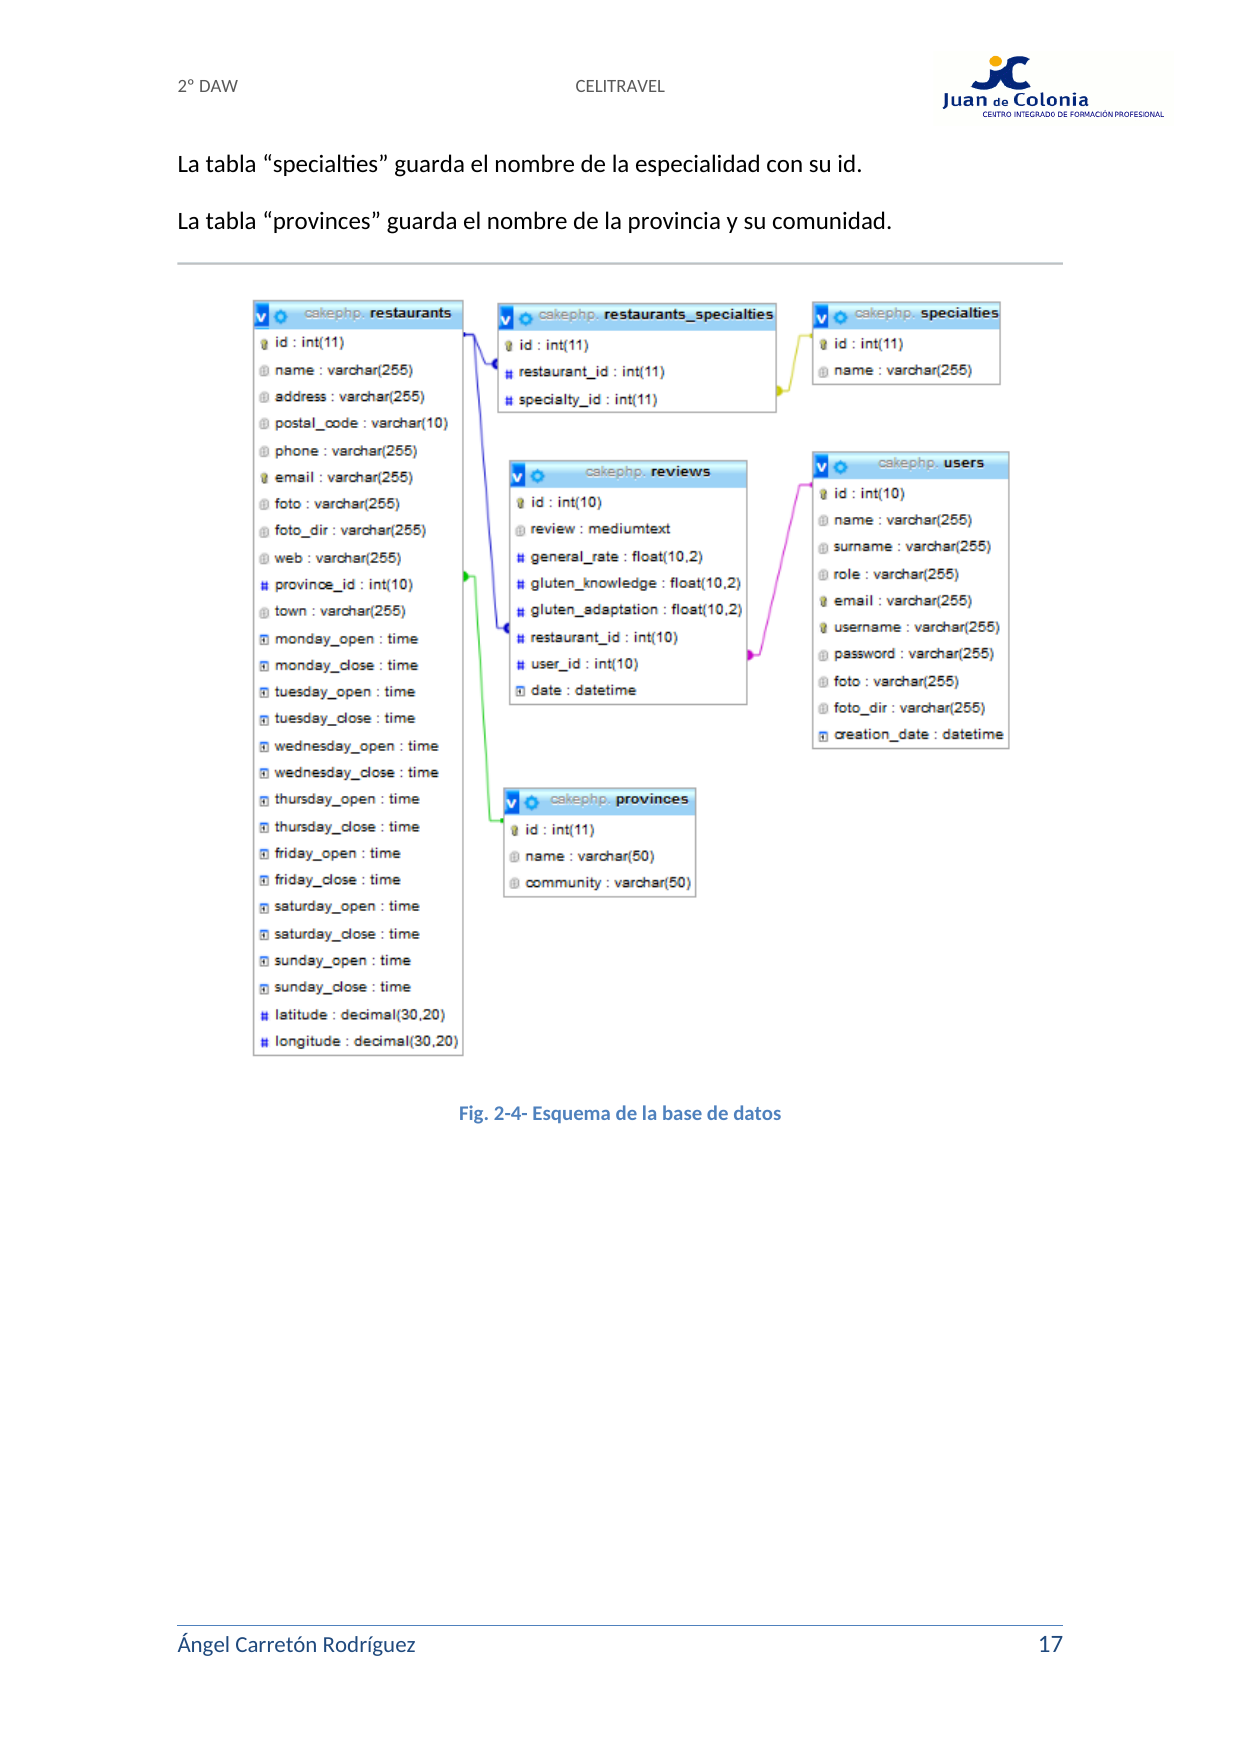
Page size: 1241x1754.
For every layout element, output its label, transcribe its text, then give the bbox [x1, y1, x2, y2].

picture [177, 262, 1063, 1074]
text La tabla “specialties” guarda el nombre de la especialidad con su id. [177, 148, 1063, 178]
picture [933, 51, 1175, 126]
text La tabla “provinces” guarda el nombre de la provincia y su comunidad. [177, 205, 1063, 236]
